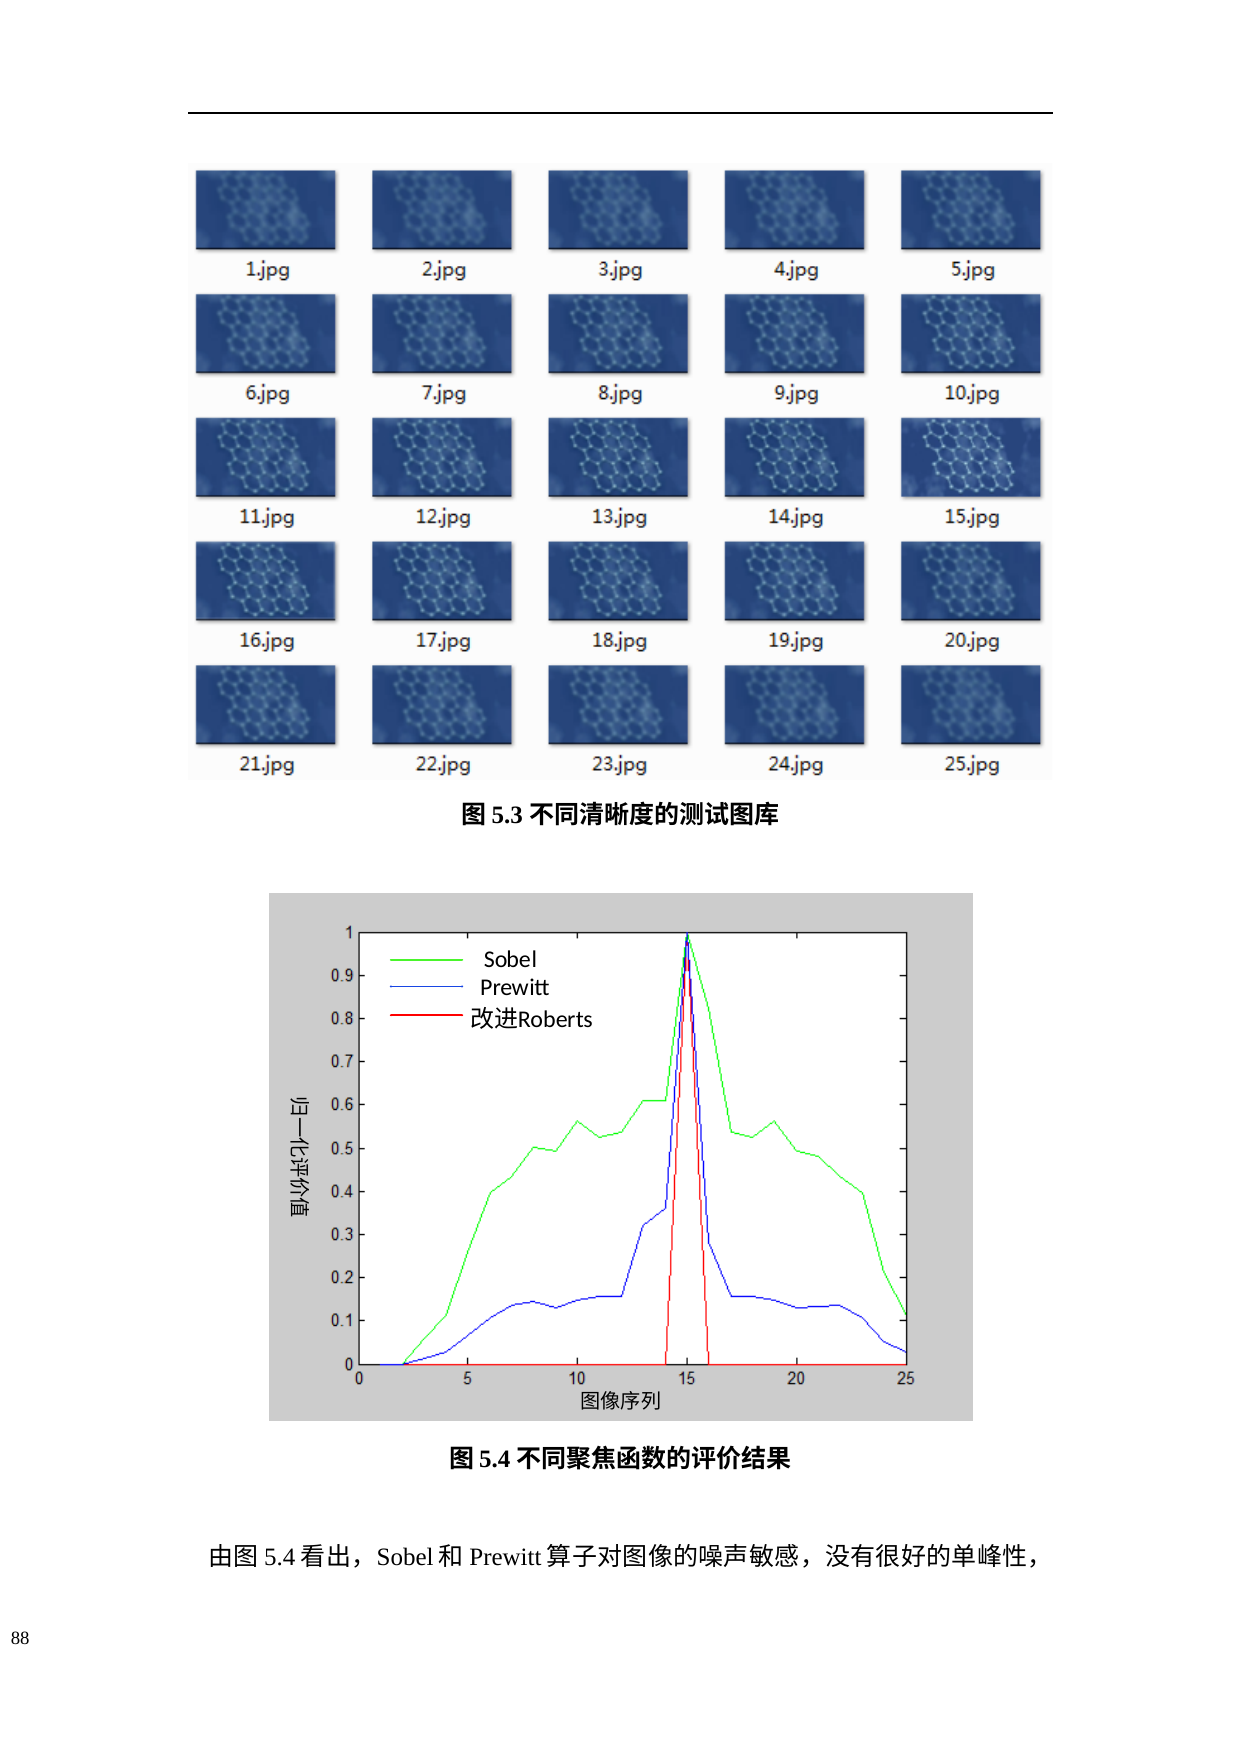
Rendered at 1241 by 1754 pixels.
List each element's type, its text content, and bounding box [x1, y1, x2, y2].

text 图5.4 不同聚焦函数的评价结果 [187, 1439, 1053, 1475]
text 图5.3 不同清晰度的测试图库 [187, 794, 1053, 830]
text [187, 1536, 1053, 1573]
picture [187, 163, 1053, 780]
